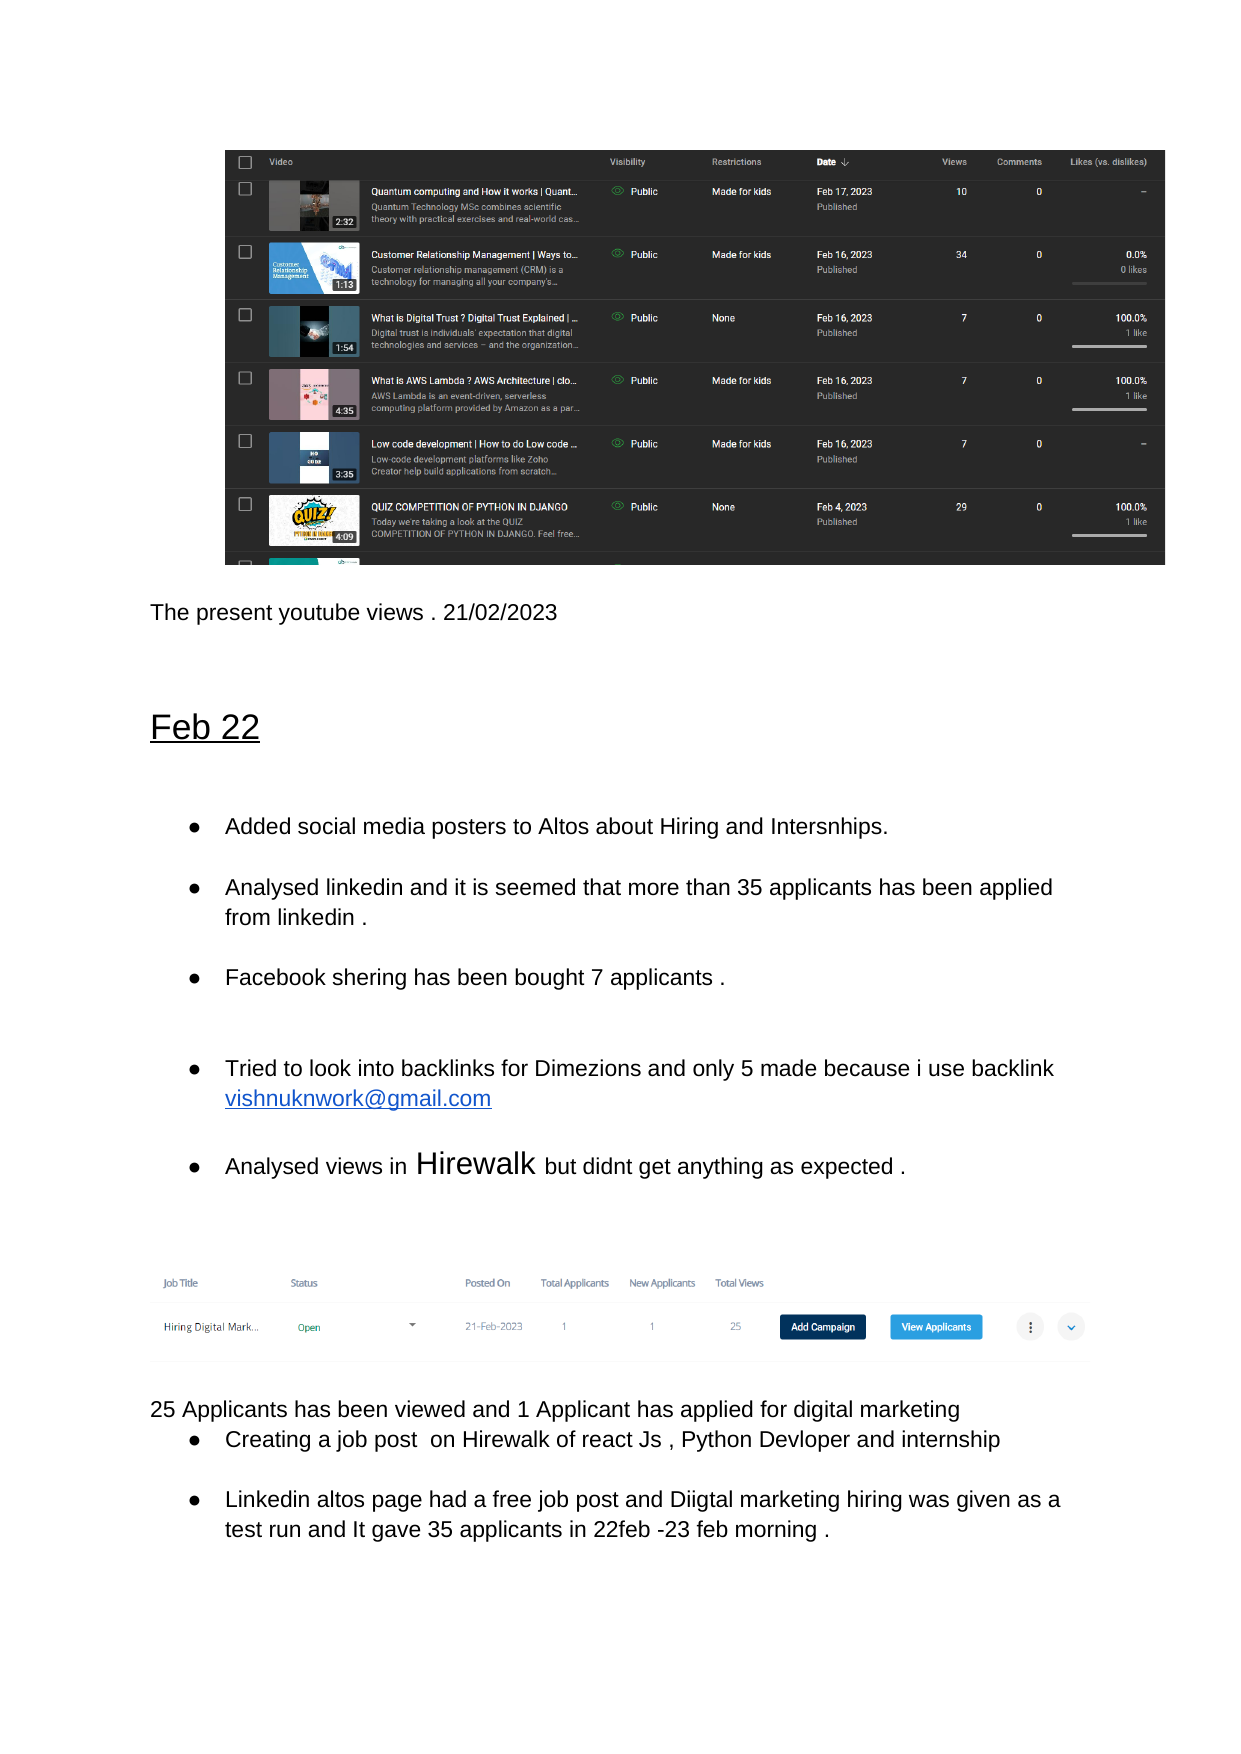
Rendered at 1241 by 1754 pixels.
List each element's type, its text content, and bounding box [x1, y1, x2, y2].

text 25 Applicants has been viewed and 1 Applicant has applied for digital marketing [150, 1396, 1090, 1422]
picture [225, 150, 1166, 565]
list Facebook shering has been bought 7 applicants . [187, 964, 1090, 990]
text The present youtube views . 21/02/2023 [150, 599, 1090, 625]
picture [150, 1247, 1091, 1362]
list Analysed views in Hirewalk but didnt get anything as expected . [187, 1145, 1090, 1181]
text Feb 22 [150, 706, 1090, 747]
list Linkedin altos page had a free job post and Diigtal marketing hiring was given as a test run and It gave 35 applicants in 22feb -23 feb morning . [187, 1486, 1090, 1543]
list Analysed linkedin and it is seemed that more than 35 applicants has been applied from linkedin . [187, 873, 1090, 930]
list Creating a job post on Hirewalk of react Js , Python Devloper and internship [187, 1426, 1090, 1452]
list Added social media posters to Altos about Hiring and Intersnhips. [187, 813, 1090, 839]
list Tried to look into backlinks for Dimezions and only 5 made because i use backlink vishnuknwork@gmail.com [187, 1055, 1090, 1111]
